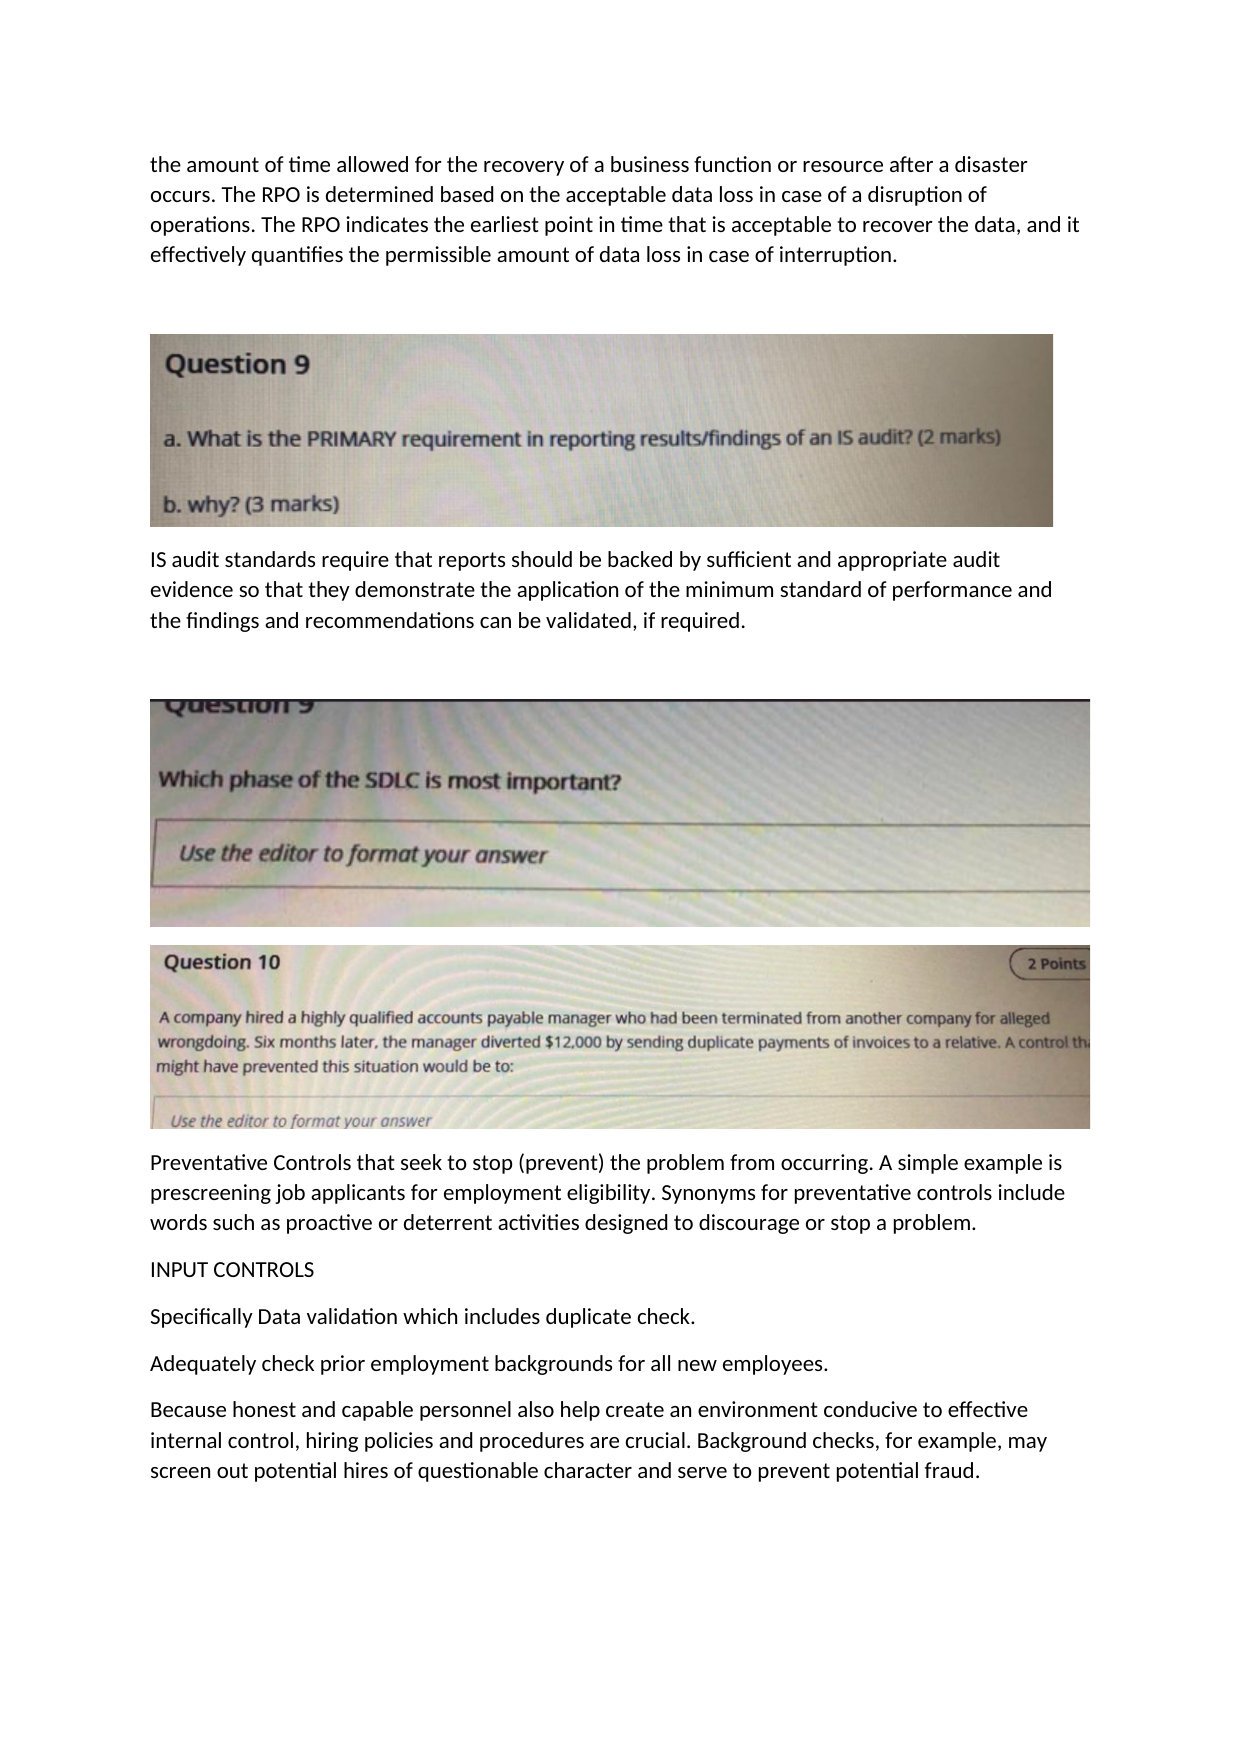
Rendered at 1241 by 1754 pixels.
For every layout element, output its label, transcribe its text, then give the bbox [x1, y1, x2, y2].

text INPUT CONTROLS [150, 1255, 1090, 1283]
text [150, 150, 1090, 269]
text Adequately check prior employment backgrounds for all new employees. [150, 1349, 1090, 1377]
picture [150, 945, 1091, 1129]
text Specifically Data validation which includes duplicate check. [150, 1302, 1090, 1330]
text IS audit standards require that reports should be backed by sufficient and appropriate audit evidence so that they demonstrate the application of the minimum standard of performance and the findings and recommendations can be validated, if required. [150, 545, 1090, 634]
picture [150, 699, 1091, 927]
text Preventative Controls that seek to stop (prevent) the problem from occurring. A simple example is prescreening job applicants for employment eligibility. Synonyms for preventative controls include words such as proactive or deterrent activities designed to discourage or stop a problem. [150, 1148, 1090, 1236]
picture [150, 334, 1054, 527]
text Because honest and capable personnel also help create an environment conducive to effective internal control, hiring policies and procedures are crucial. Background checks, for example, may screen out potential hires of questionable character and serve to prevent potential fraud. [150, 1396, 1090, 1484]
